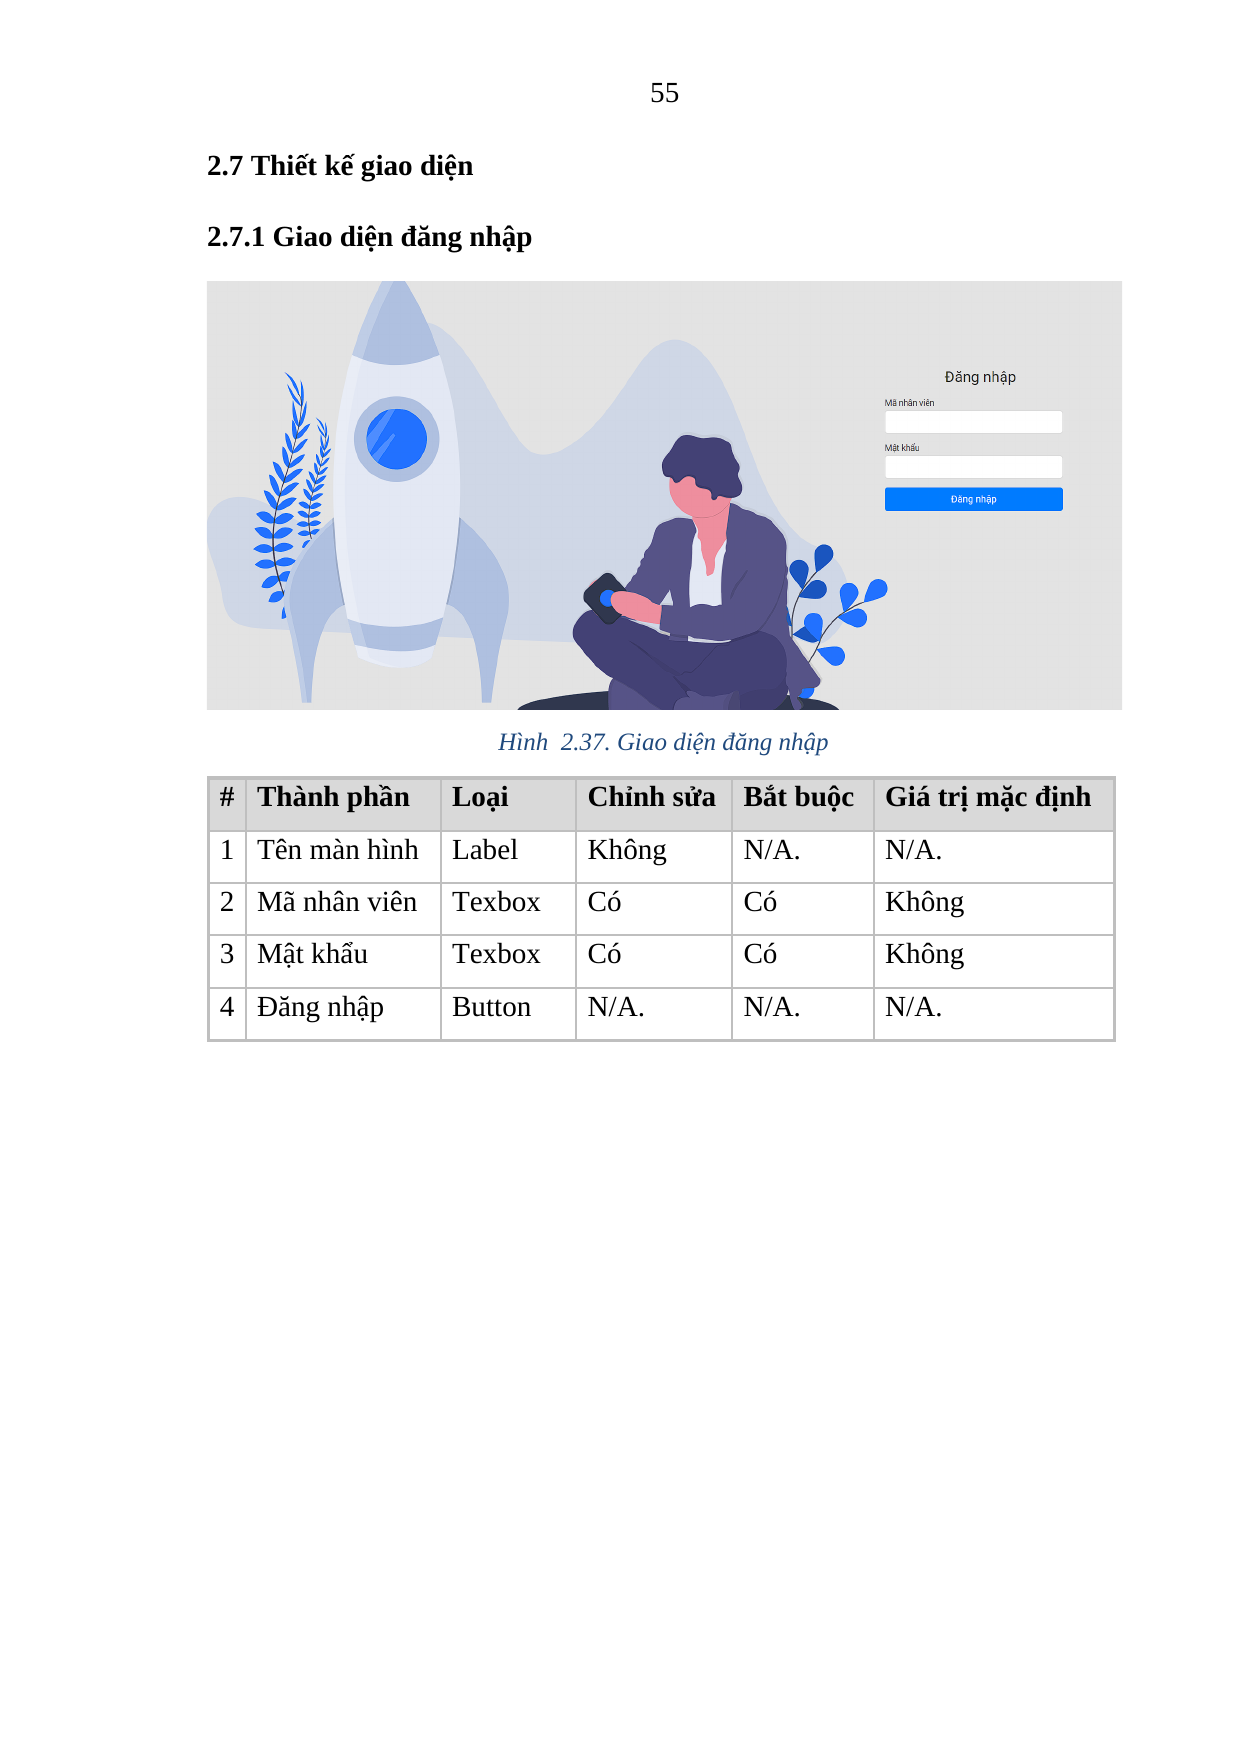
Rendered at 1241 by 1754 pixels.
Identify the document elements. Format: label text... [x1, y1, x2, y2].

table_cell N/A. [733, 832, 873, 882]
table_header Thành phần [247, 780, 440, 830]
subtitle 2.7.1 Giao diện đăng nhập [207, 219, 1122, 252]
table_header Loại [442, 780, 575, 830]
subtitle 2.7 Thiết kế giao diện [207, 148, 1122, 181]
table_cell Texbox [442, 936, 575, 987]
table_cell Có [733, 884, 873, 934]
table_header # [210, 780, 245, 830]
picture [206, 281, 1123, 710]
table_cell Có [577, 936, 731, 987]
table_cell Mật khẩu [247, 936, 440, 987]
table_cell Tên màn hình [247, 832, 440, 882]
table_cell N/A. [875, 989, 1113, 1039]
table_header Bắt buộc [733, 780, 873, 830]
table_cell N/A. [733, 989, 873, 1039]
table_cell 4 [210, 989, 245, 1039]
table_header Giá trị mặc định [875, 780, 1113, 830]
table_cell Texbox [442, 884, 575, 934]
table_cell Không [875, 884, 1113, 934]
table_cell 2 [210, 884, 245, 934]
table_cell N/A. [577, 989, 731, 1039]
table_cell Có [577, 884, 731, 934]
table_cell Không [577, 832, 731, 882]
table_cell Button [442, 989, 575, 1039]
table_cell Mã nhân viên [247, 884, 440, 934]
table_cell 1 [210, 832, 245, 882]
table_cell Có [733, 936, 873, 987]
table_header Chỉnh sửa [577, 780, 731, 830]
table_cell N/A. [875, 832, 1113, 882]
table_cell Label [442, 832, 575, 882]
text Hình 2.37. Giao diện đăng nhập [207, 727, 1122, 756]
table_cell Không [875, 936, 1113, 987]
table_cell Đăng nhập [247, 989, 440, 1039]
table_cell 3 [210, 936, 245, 987]
